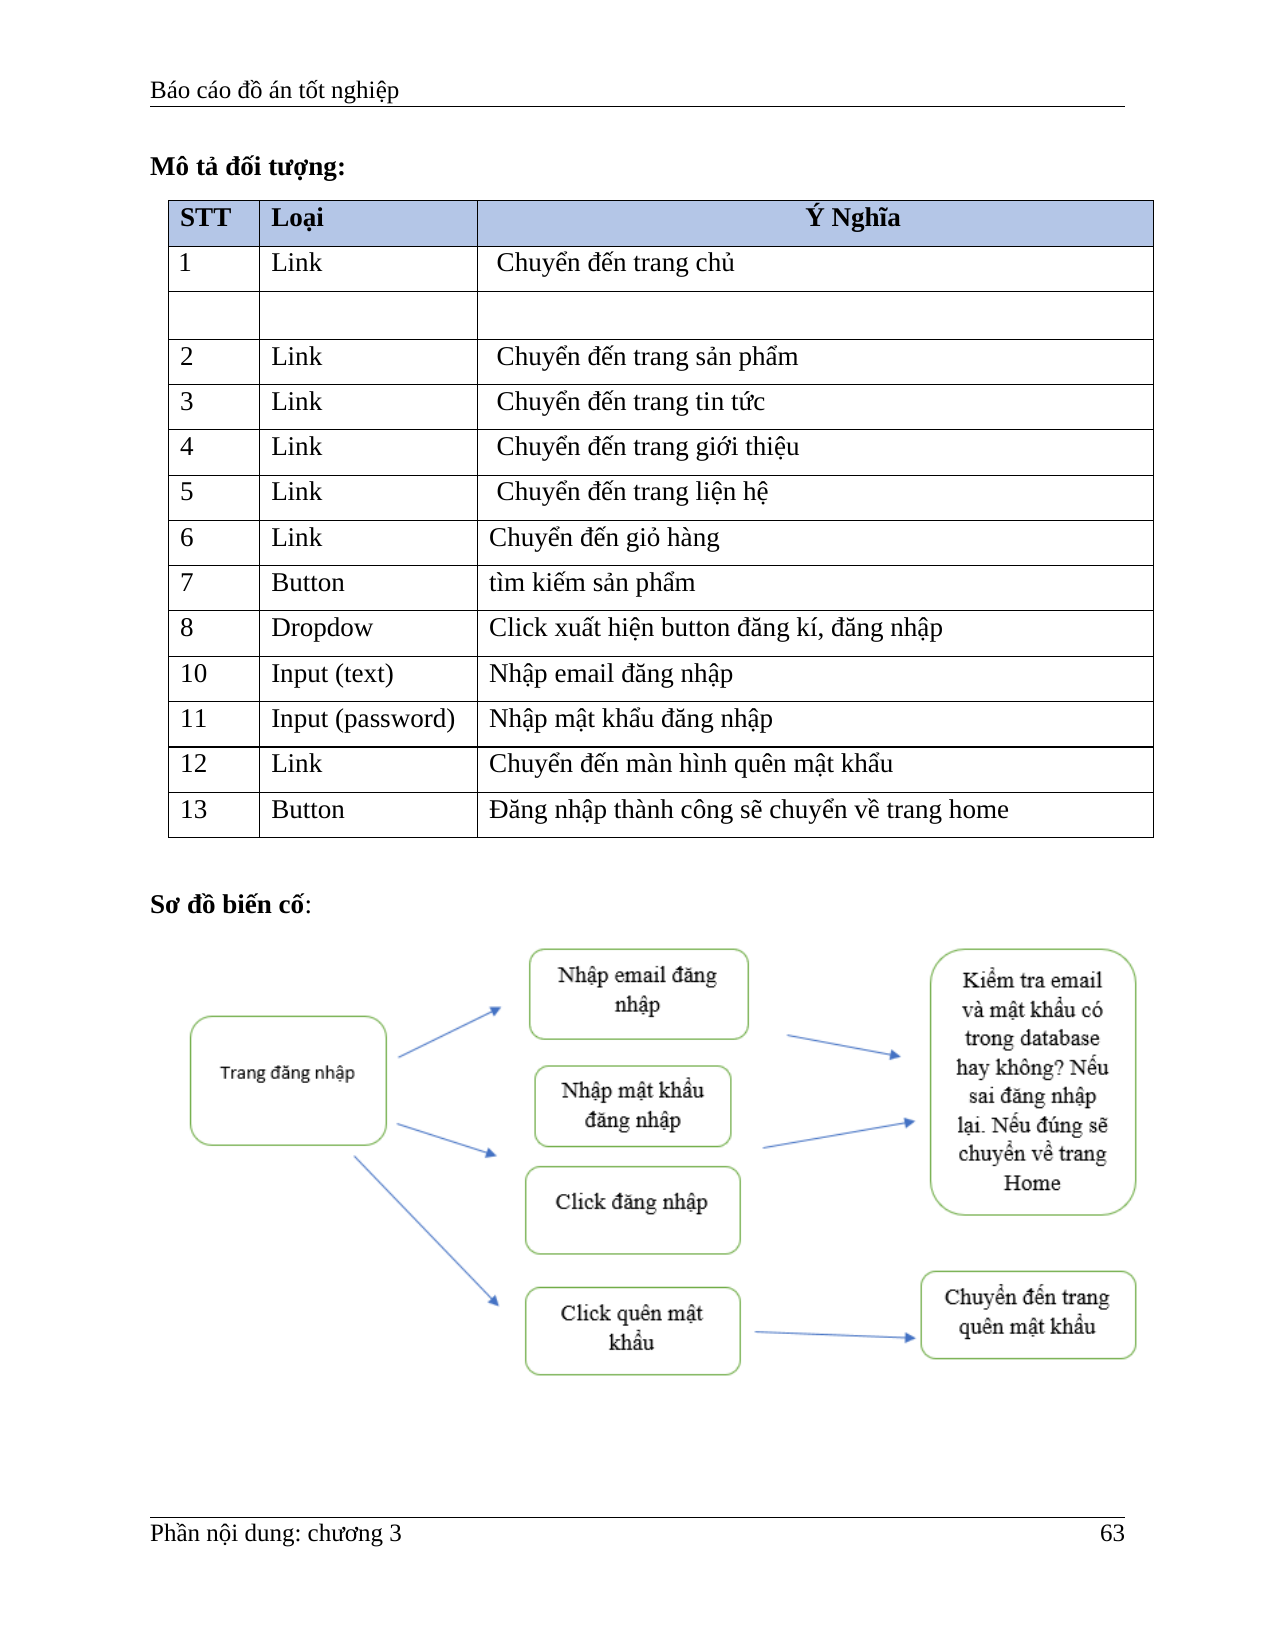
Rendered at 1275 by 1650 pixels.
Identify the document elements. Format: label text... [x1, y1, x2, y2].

table_cell Link [260, 247, 477, 291]
table_cell Link [260, 385, 477, 429]
table_cell Button [260, 566, 477, 610]
table_cell Button [260, 793, 477, 837]
table_cell Input (password) [260, 702, 477, 746]
table_cell Dropdow [260, 611, 477, 656]
table_header STT [169, 201, 259, 246]
table_cell Link [260, 521, 477, 565]
table_cell [169, 292, 259, 338]
table_cell Link [260, 476, 477, 520]
table_cell [260, 292, 477, 338]
table_cell 11 [169, 702, 259, 746]
table_header Loại [260, 201, 477, 246]
table_cell 12 [169, 748, 259, 792]
table_cell 6 [169, 521, 259, 565]
table_cell Nhập email đăng nhập [478, 657, 1153, 701]
table_cell Nhập mật khẩu đăng nhập [478, 702, 1153, 746]
table_cell Link [260, 748, 477, 792]
table_cell Đăng nhập thành công sẽ chuyển về trang home [478, 793, 1153, 837]
table_cell Chuyển đến trang liện hệ [478, 476, 1153, 520]
table_cell 8 [169, 611, 259, 656]
text Sơ đồ biến cố: [150, 888, 1125, 919]
text Mô tả đối tượng: [150, 150, 1125, 181]
table_header Ý Nghĩa [478, 201, 1153, 246]
table_cell tìm kiếm sản phẩm [478, 566, 1153, 610]
table_cell 2 [169, 340, 259, 384]
table_cell 3 [169, 385, 259, 429]
table_cell 1 [169, 247, 259, 291]
table_cell Chuyển đến trang sản phẩm [478, 340, 1153, 384]
table_cell Chuyển đến trang giới thiệu [478, 430, 1153, 474]
table_cell 10 [169, 657, 259, 701]
table_cell Link [260, 430, 477, 474]
picture [178, 938, 1154, 1389]
table_cell 5 [169, 476, 259, 520]
table_cell Link [260, 340, 477, 384]
table_cell Click xuất hiện button đăng kí, đăng nhập [478, 611, 1153, 656]
table_cell Input (text) [260, 657, 477, 701]
table_cell [478, 292, 1153, 338]
table_cell 4 [169, 430, 259, 474]
table_cell 7 [169, 566, 259, 610]
table_cell 13 [169, 793, 259, 837]
table_cell Chuyển đến giỏ hàng [478, 521, 1153, 565]
table_cell Chuyển đến màn hình quên mật khẩu [478, 748, 1153, 792]
table_cell Chuyển đến trang tin tức [478, 385, 1153, 429]
table_cell Chuyển đến trang chủ [478, 247, 1153, 291]
